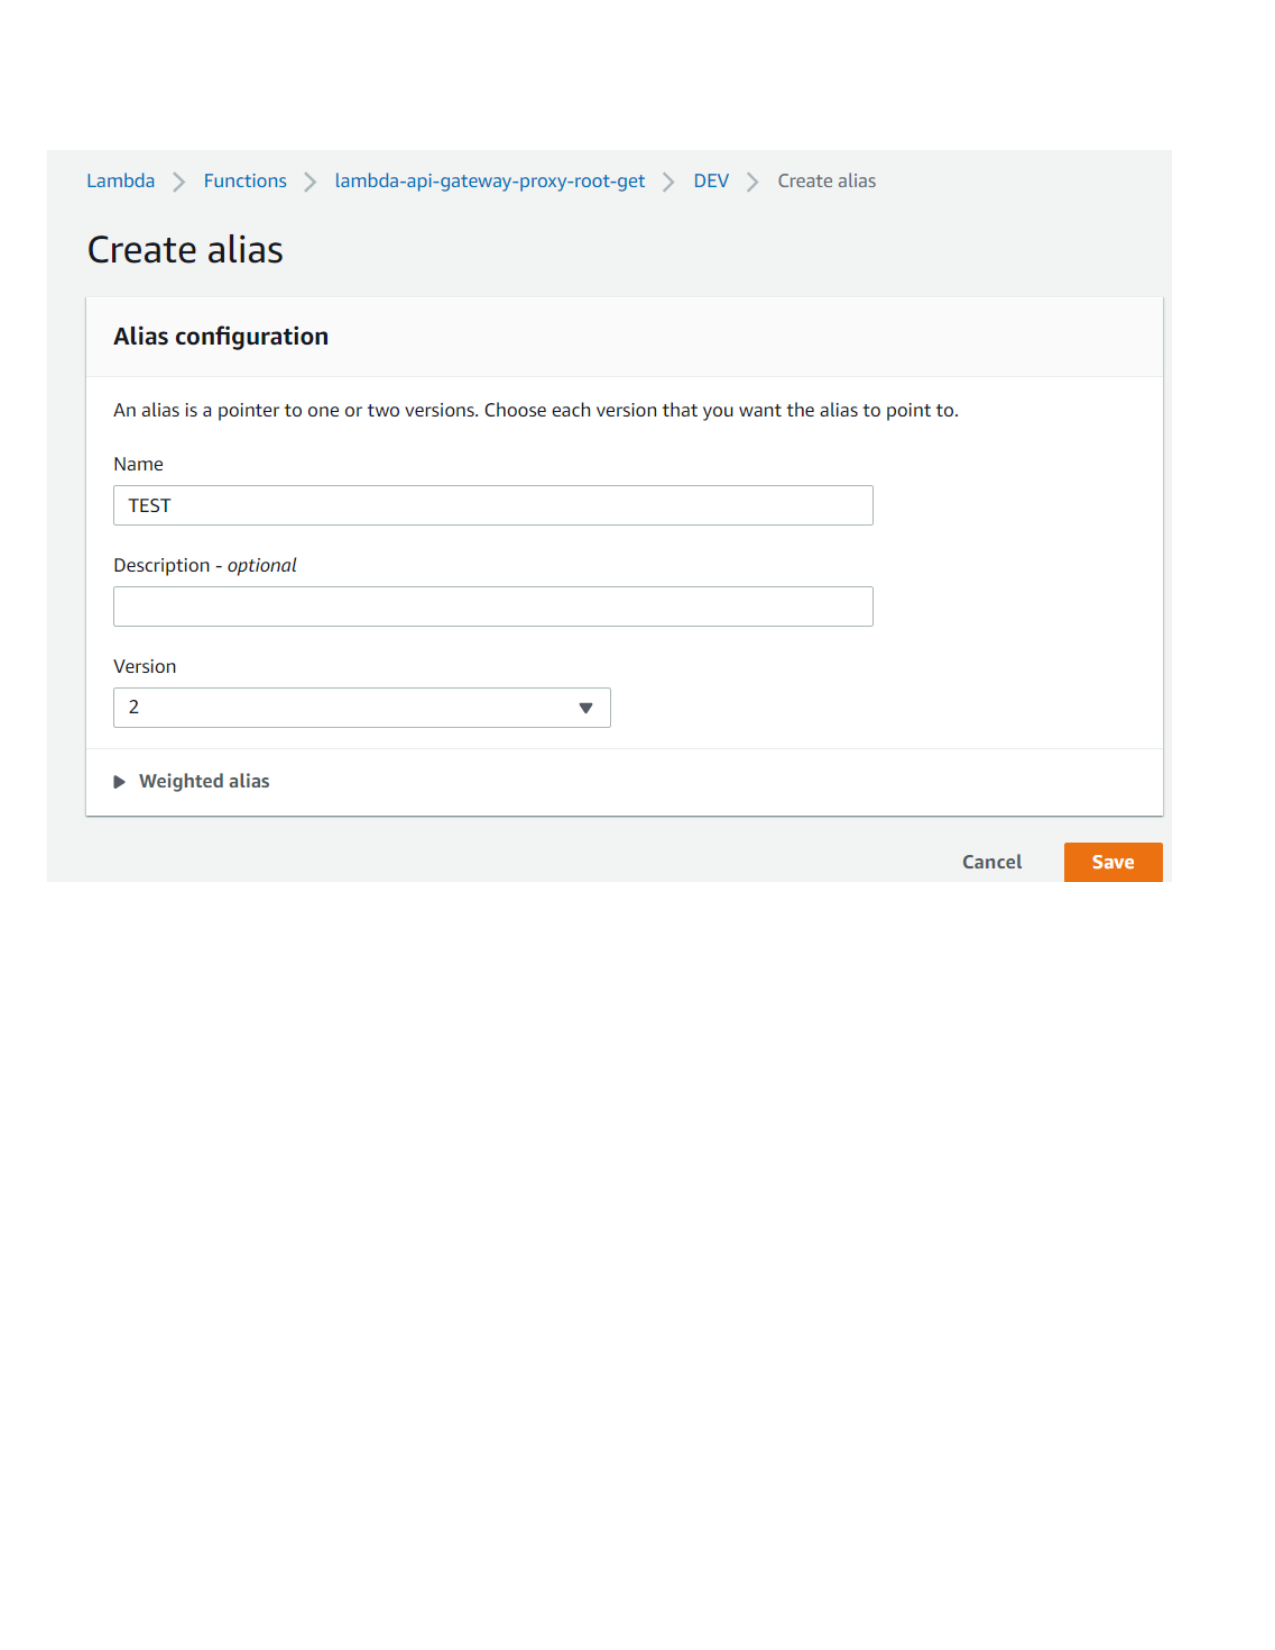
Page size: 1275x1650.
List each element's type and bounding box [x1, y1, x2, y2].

picture [46, 150, 1172, 882]
